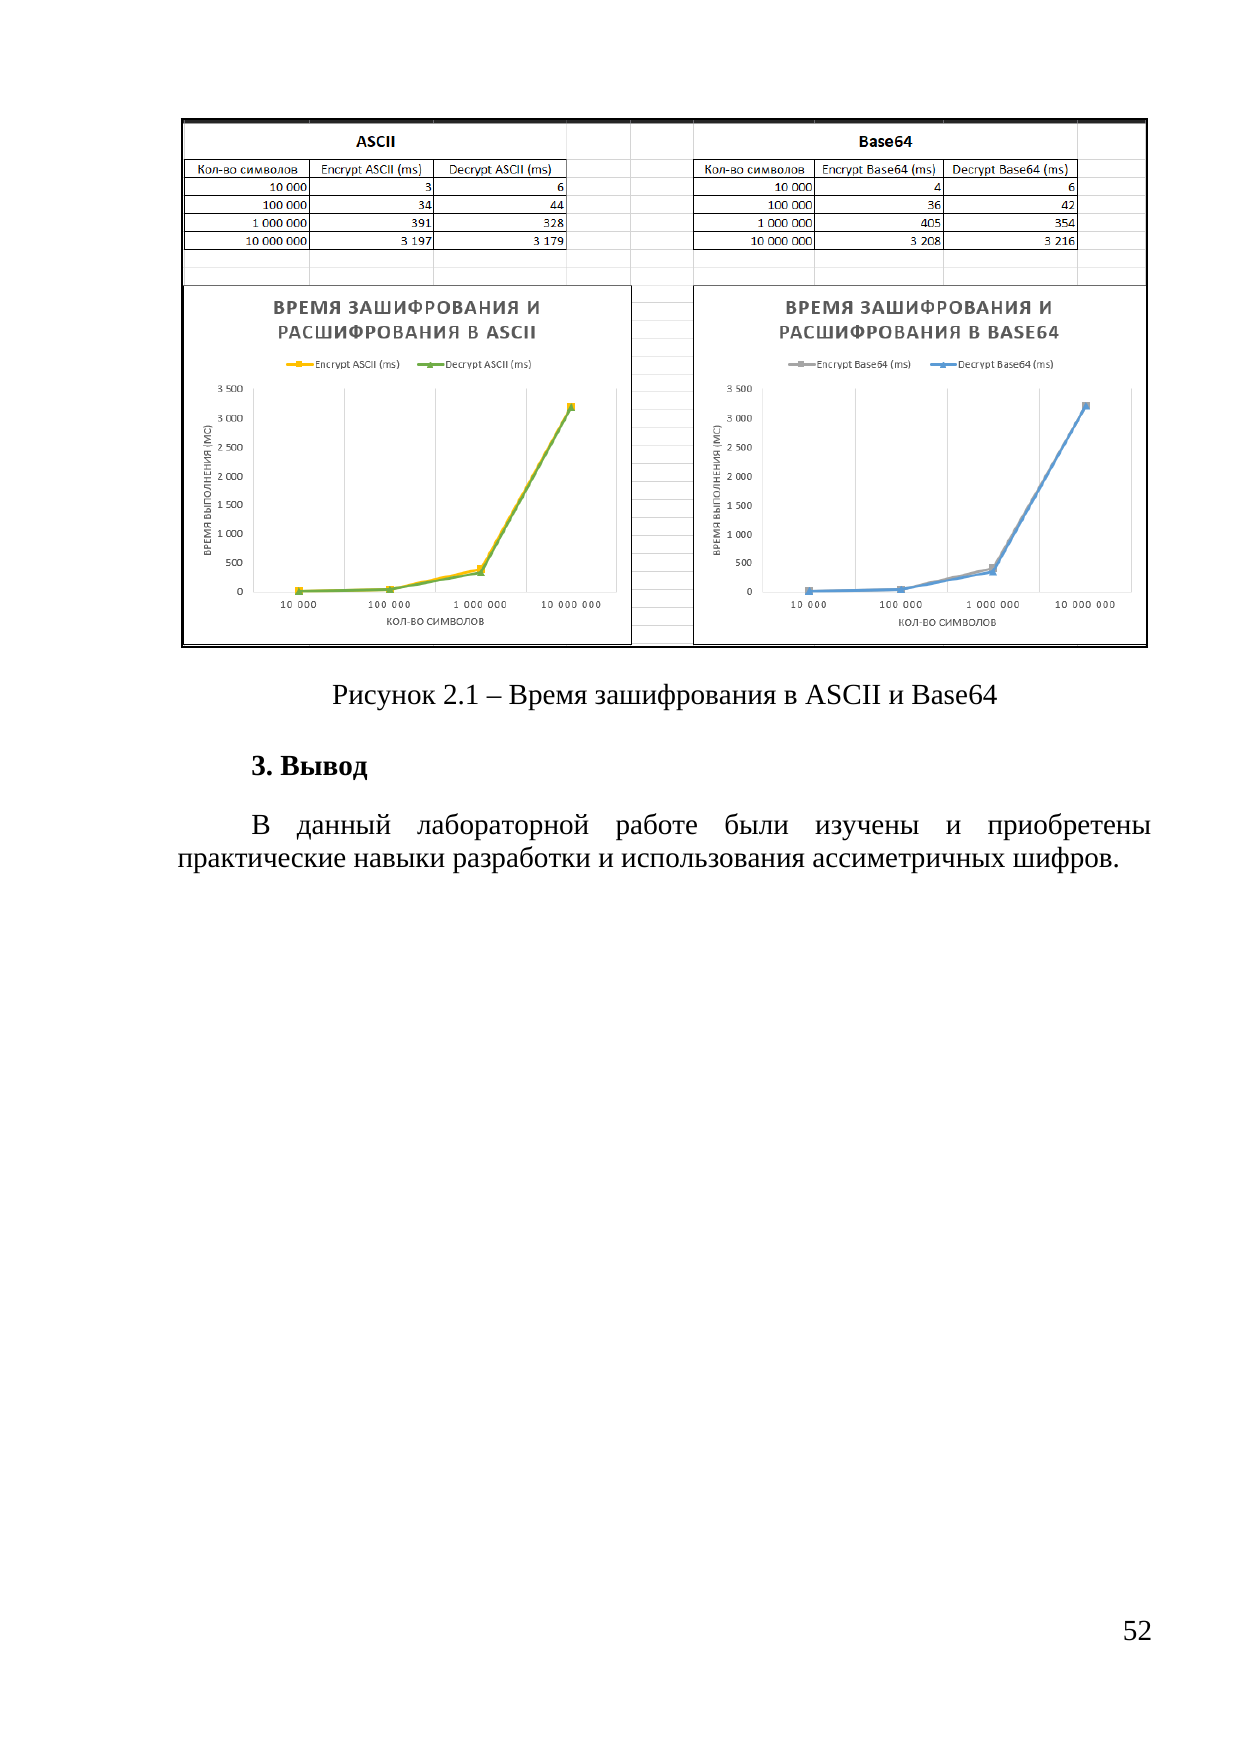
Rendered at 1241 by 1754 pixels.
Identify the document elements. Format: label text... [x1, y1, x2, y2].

picture [183, 120, 1146, 646]
text Рисунок 2.1 – Время зашифрования в ASCII и Base64 [177, 677, 1152, 711]
text В данный лабораторной работе были изучены и приобретены практические навыки разработки и использования ассиметричных шифров. [177, 807, 1152, 874]
subtitle Вывод [177, 748, 1152, 782]
